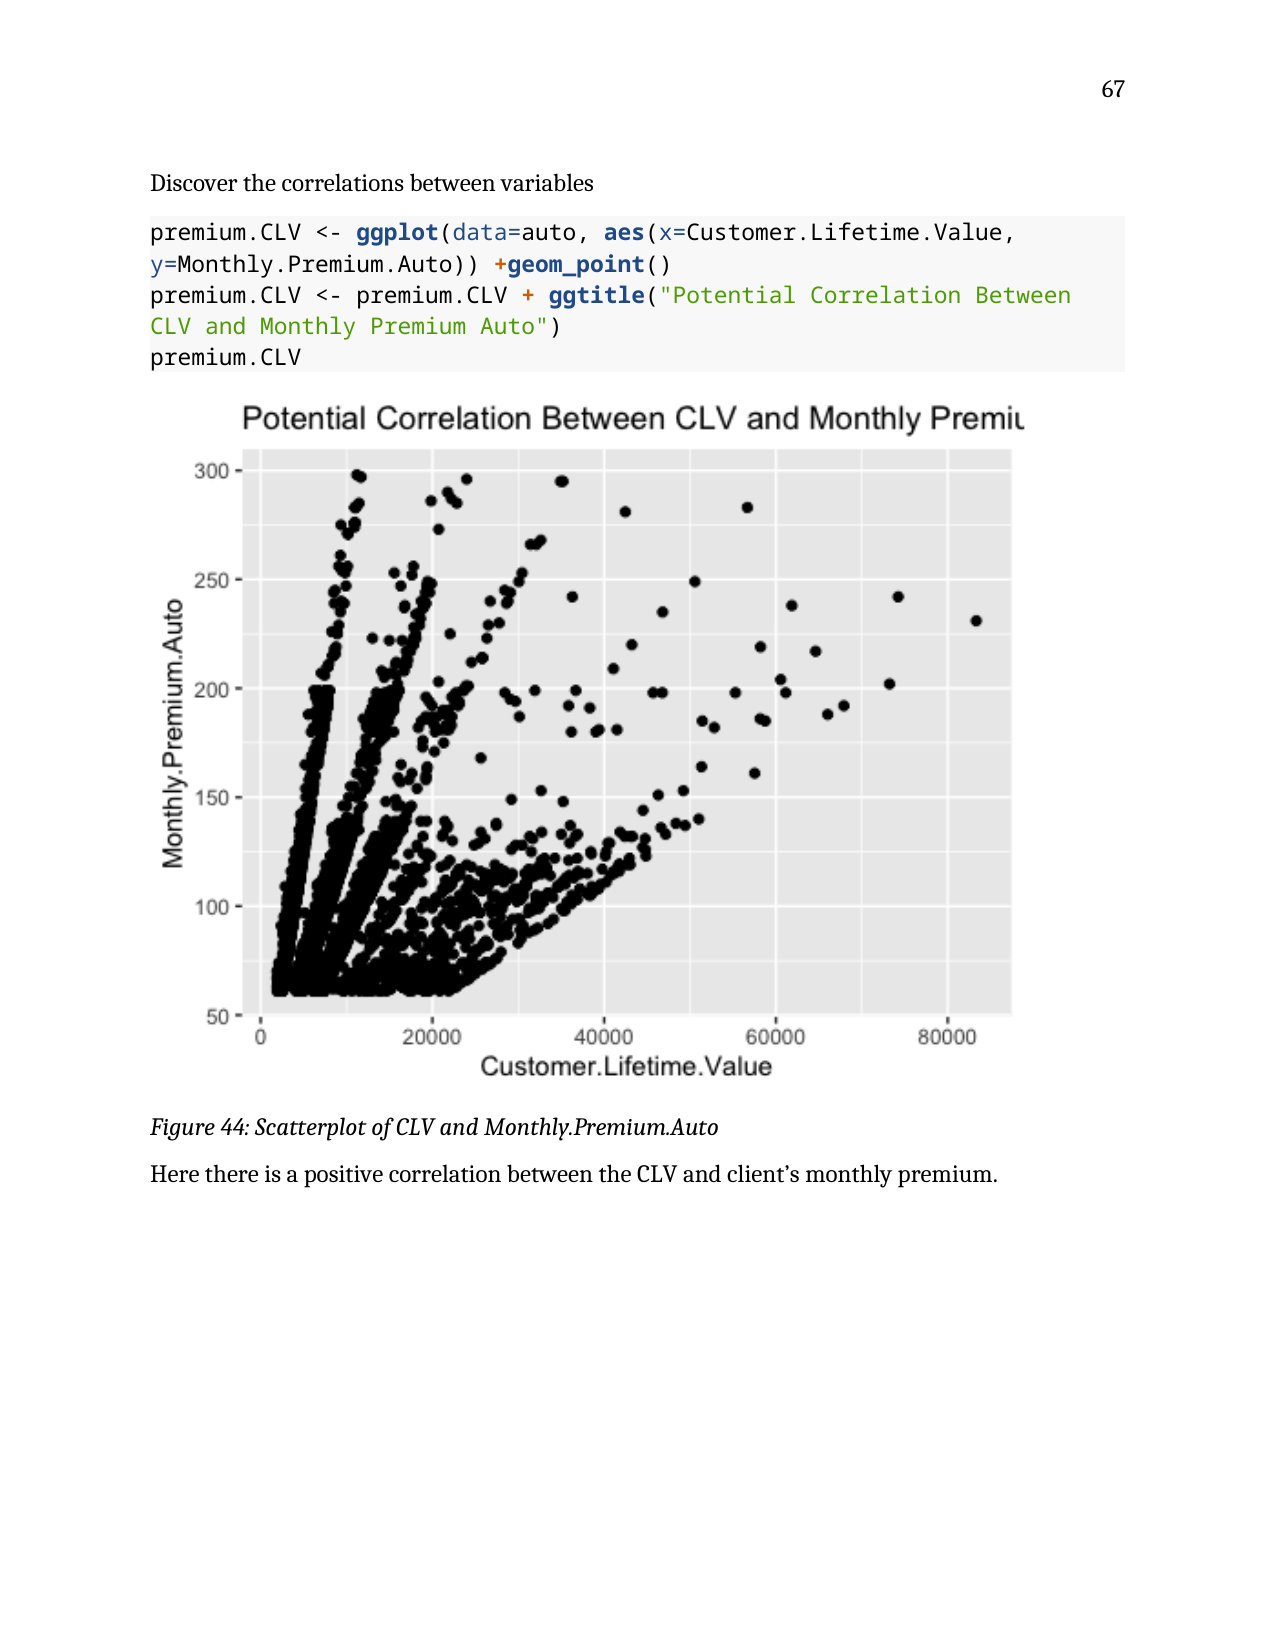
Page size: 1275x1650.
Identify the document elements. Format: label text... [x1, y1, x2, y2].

text Here there is a positive correlation between the CLV and client’s monthly premium. [150, 1160, 1125, 1189]
text Discover the correlations between variables [150, 169, 1125, 197]
picture [150, 393, 1025, 1094]
text premium.CLV <- ggplot(data=auto, aes(x=Customer.Lifetime.Value, y=Monthly.Premium.Auto)) +geom_point() premium.CLV <- premium.CLV + ggtitle("Potential Correlation Between CLV and Monthly Premium Auto") premium.CLV [150, 216, 1125, 372]
